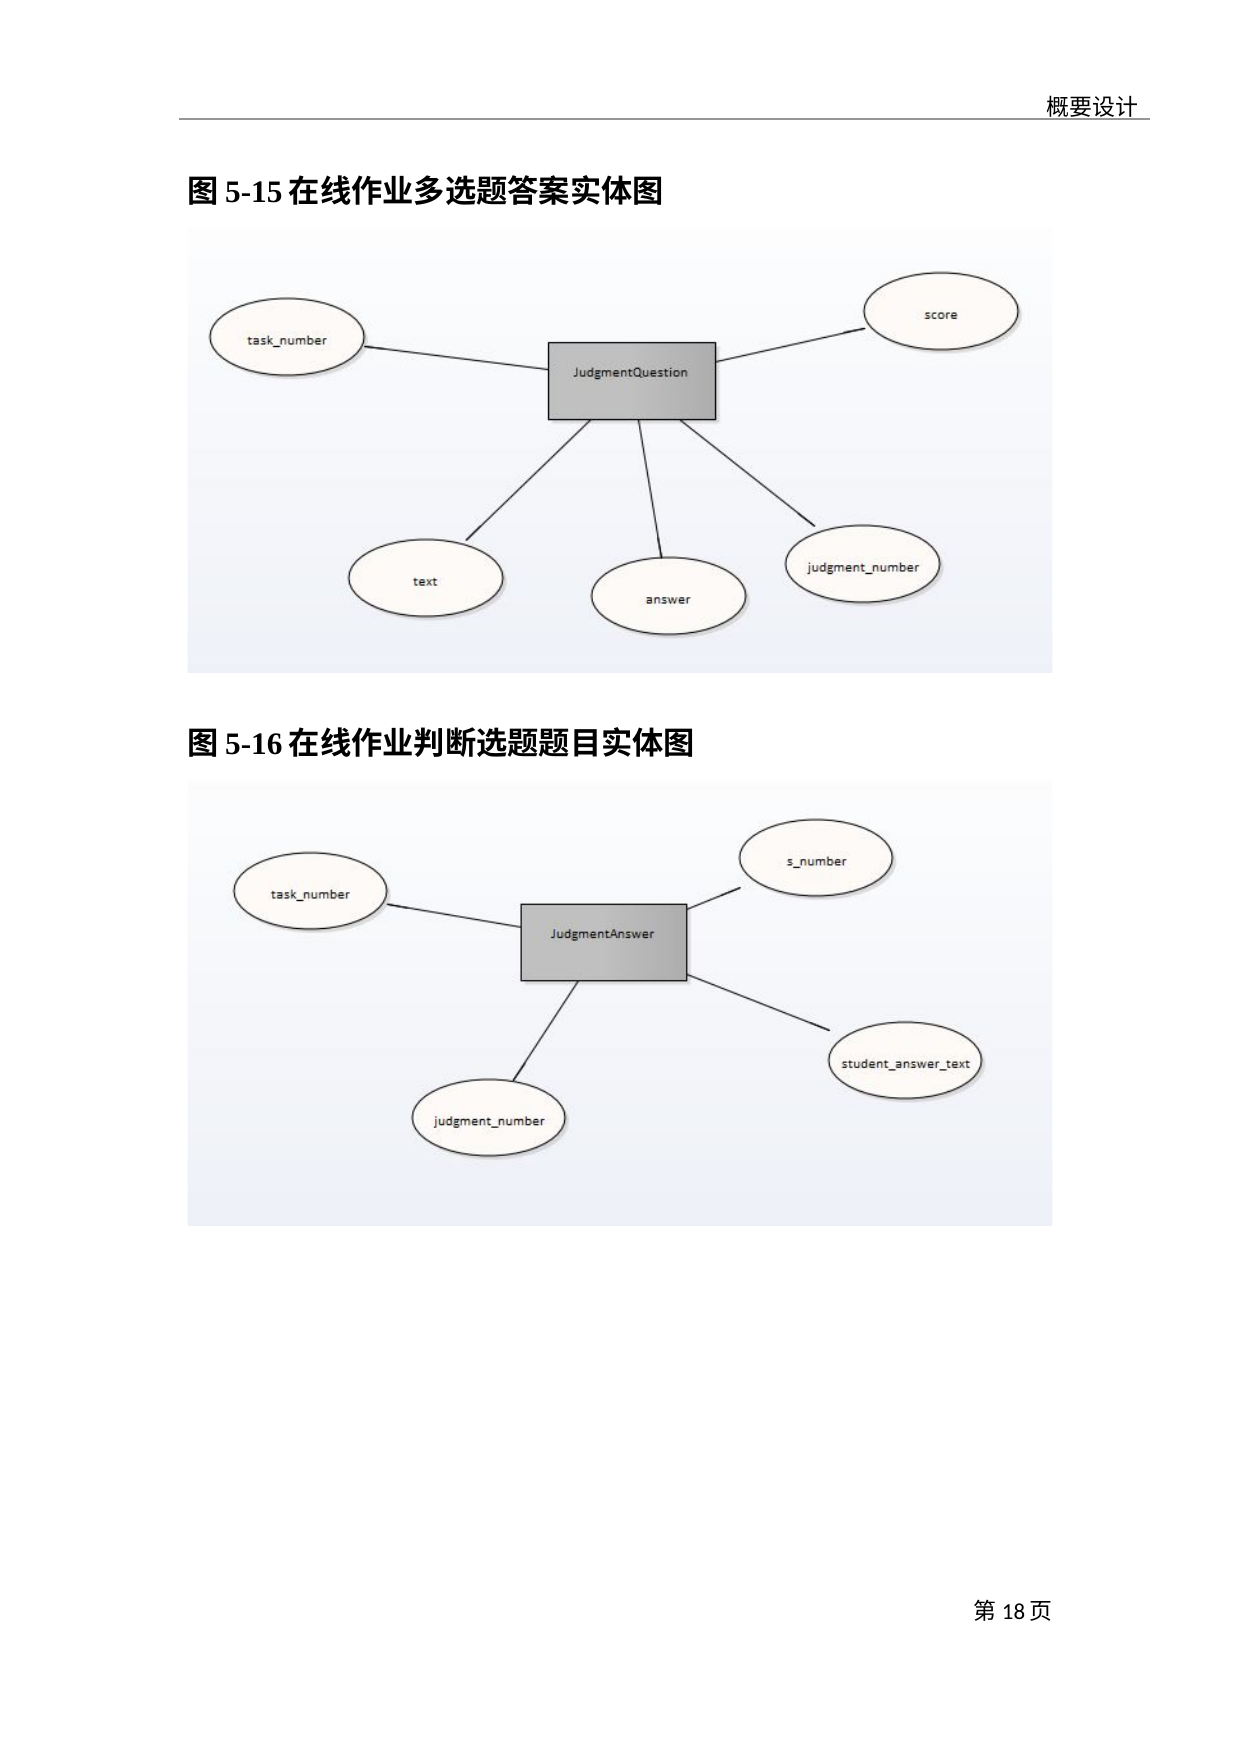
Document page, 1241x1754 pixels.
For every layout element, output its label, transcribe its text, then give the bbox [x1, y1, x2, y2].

subtitle 图5-15在线作业多选题答案实体图 [187, 156, 1053, 221]
picture [187, 228, 1053, 673]
picture [187, 780, 1053, 1226]
subtitle 图5-16在线作业判断选题题目实体图 [187, 708, 1053, 773]
